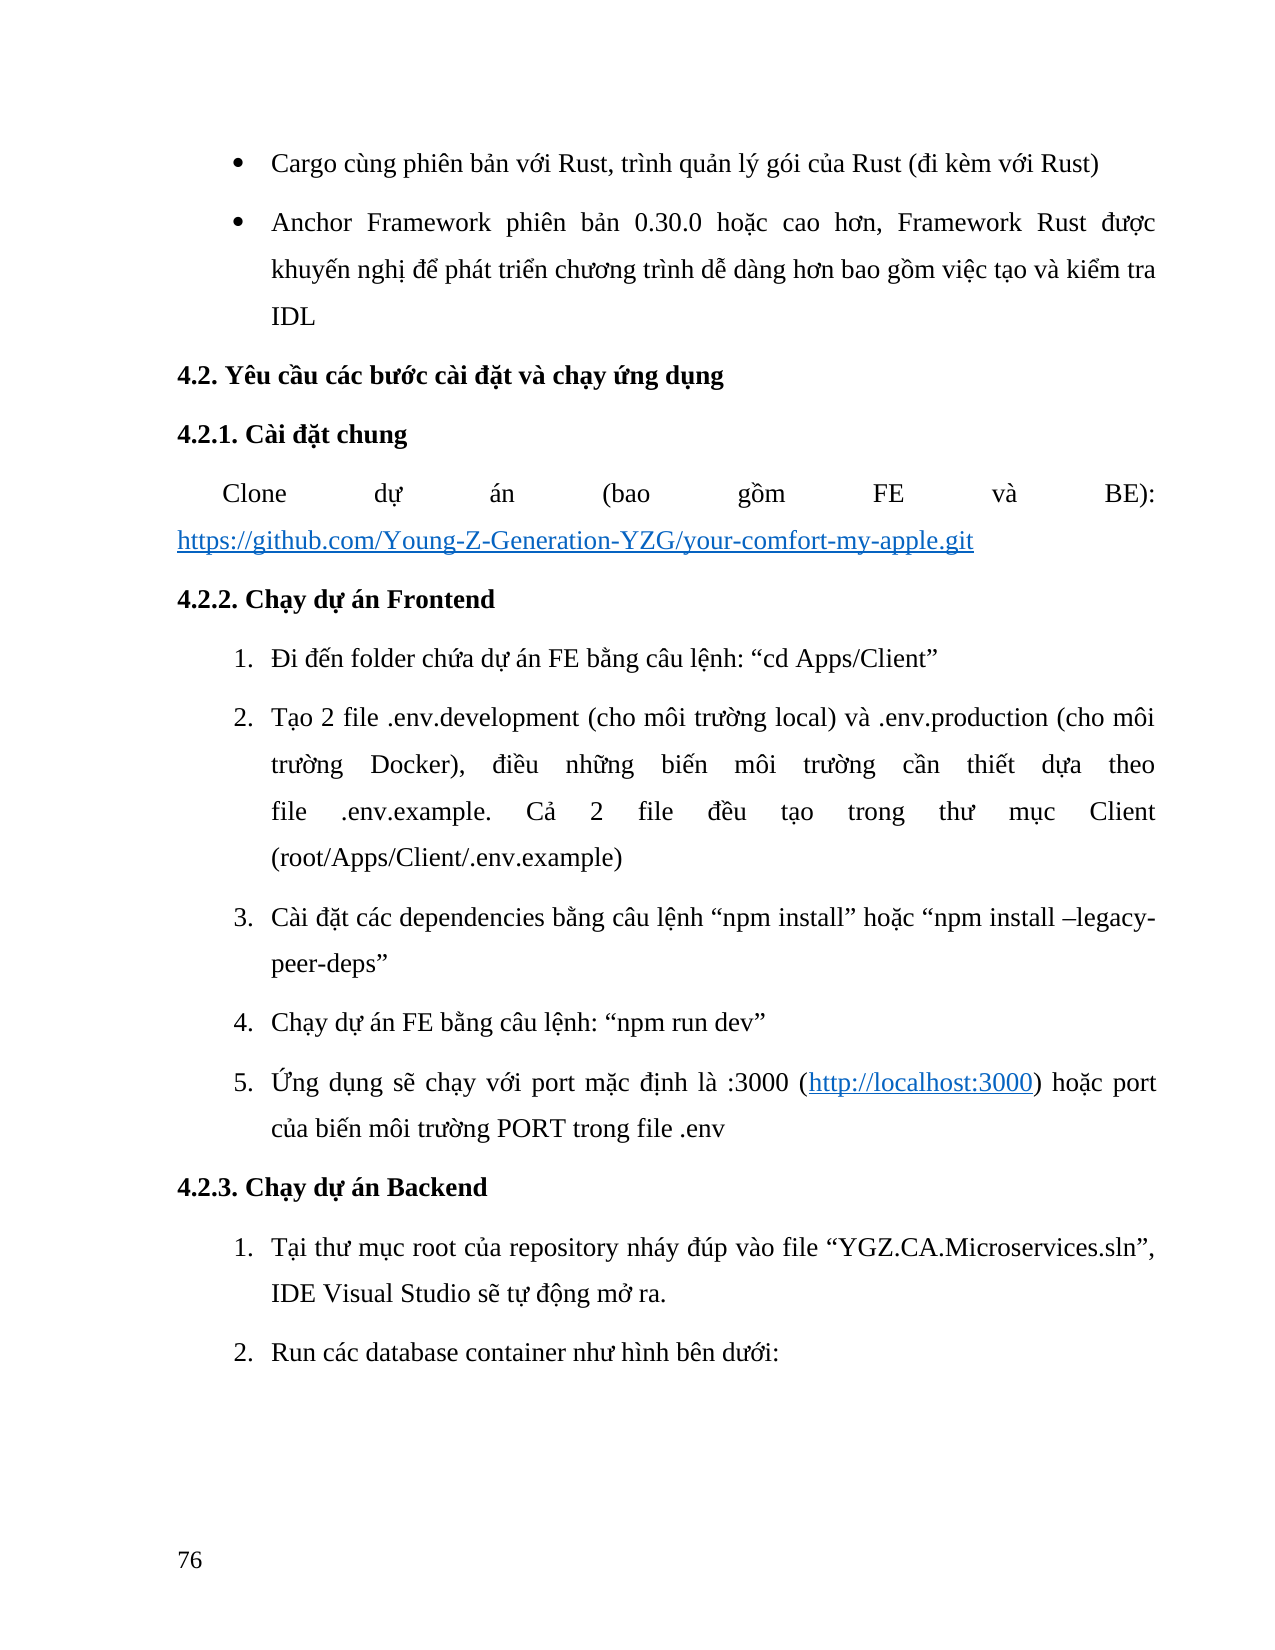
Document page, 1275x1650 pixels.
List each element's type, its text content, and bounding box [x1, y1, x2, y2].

list Tại thư mục root của repository nháy đúp vào file “YGZ.CA.Microservices.sln”, IDE Visual Studio sẽ tự động mở ra. [233, 1231, 1156, 1308]
text Clone dự án (bao gồm FE và BE): https://github.com/Young-Z-Generation-YZG/your-comfort-my-apple.git [177, 477, 1156, 555]
subtitle Chạy dự án Backend [177, 1171, 1156, 1203]
subtitle Chạy dự án Frontend [177, 583, 1156, 614]
list Đi đến folder chứa dự án FE bằng câu lệnh: “cd Apps/Client” [233, 642, 1156, 673]
list Tạo 2 file .env.development (cho môi trường local) và .env.production (cho môi trường Docker), điều những biến môi trường cần thiết dựa theo file .env.example. Cả 2 file đều tạo trong thư mục Client (root/Apps/Client/.env.example) [233, 701, 1156, 873]
list Anchor Framework phiên bản 0.30.0 hoặc cao hơn, Framework Rust được khuyến nghị để phát triển chương trình dễ dàng hơn bao gồm việc tạo và kiểm tra IDL [233, 206, 1156, 331]
list Chạy dự án FE bằng câu lệnh: “npm run dev” [233, 1006, 1156, 1038]
subtitle Cài đặt chung [177, 418, 1156, 449]
list Cargo cùng phiên bản với Rust, trình quản lý gói của Rust (đi kèm với Rust) [233, 147, 1156, 178]
list Cài đặt các dependencies bằng câu lệnh “npm install” hoặc “npm install –legacy-peer-deps” [233, 901, 1156, 978]
list Run các database container như hình bên dưới: [233, 1336, 1156, 1368]
subtitle Yêu cầu các bước cài đặt và chạy ứng dụng [177, 359, 1156, 390]
list Ứng dụng sẽ chạy với port mặc định là :3000 (http://localhost:3000) hoặc port của biến môi trường PORT trong file .env [233, 1066, 1156, 1143]
